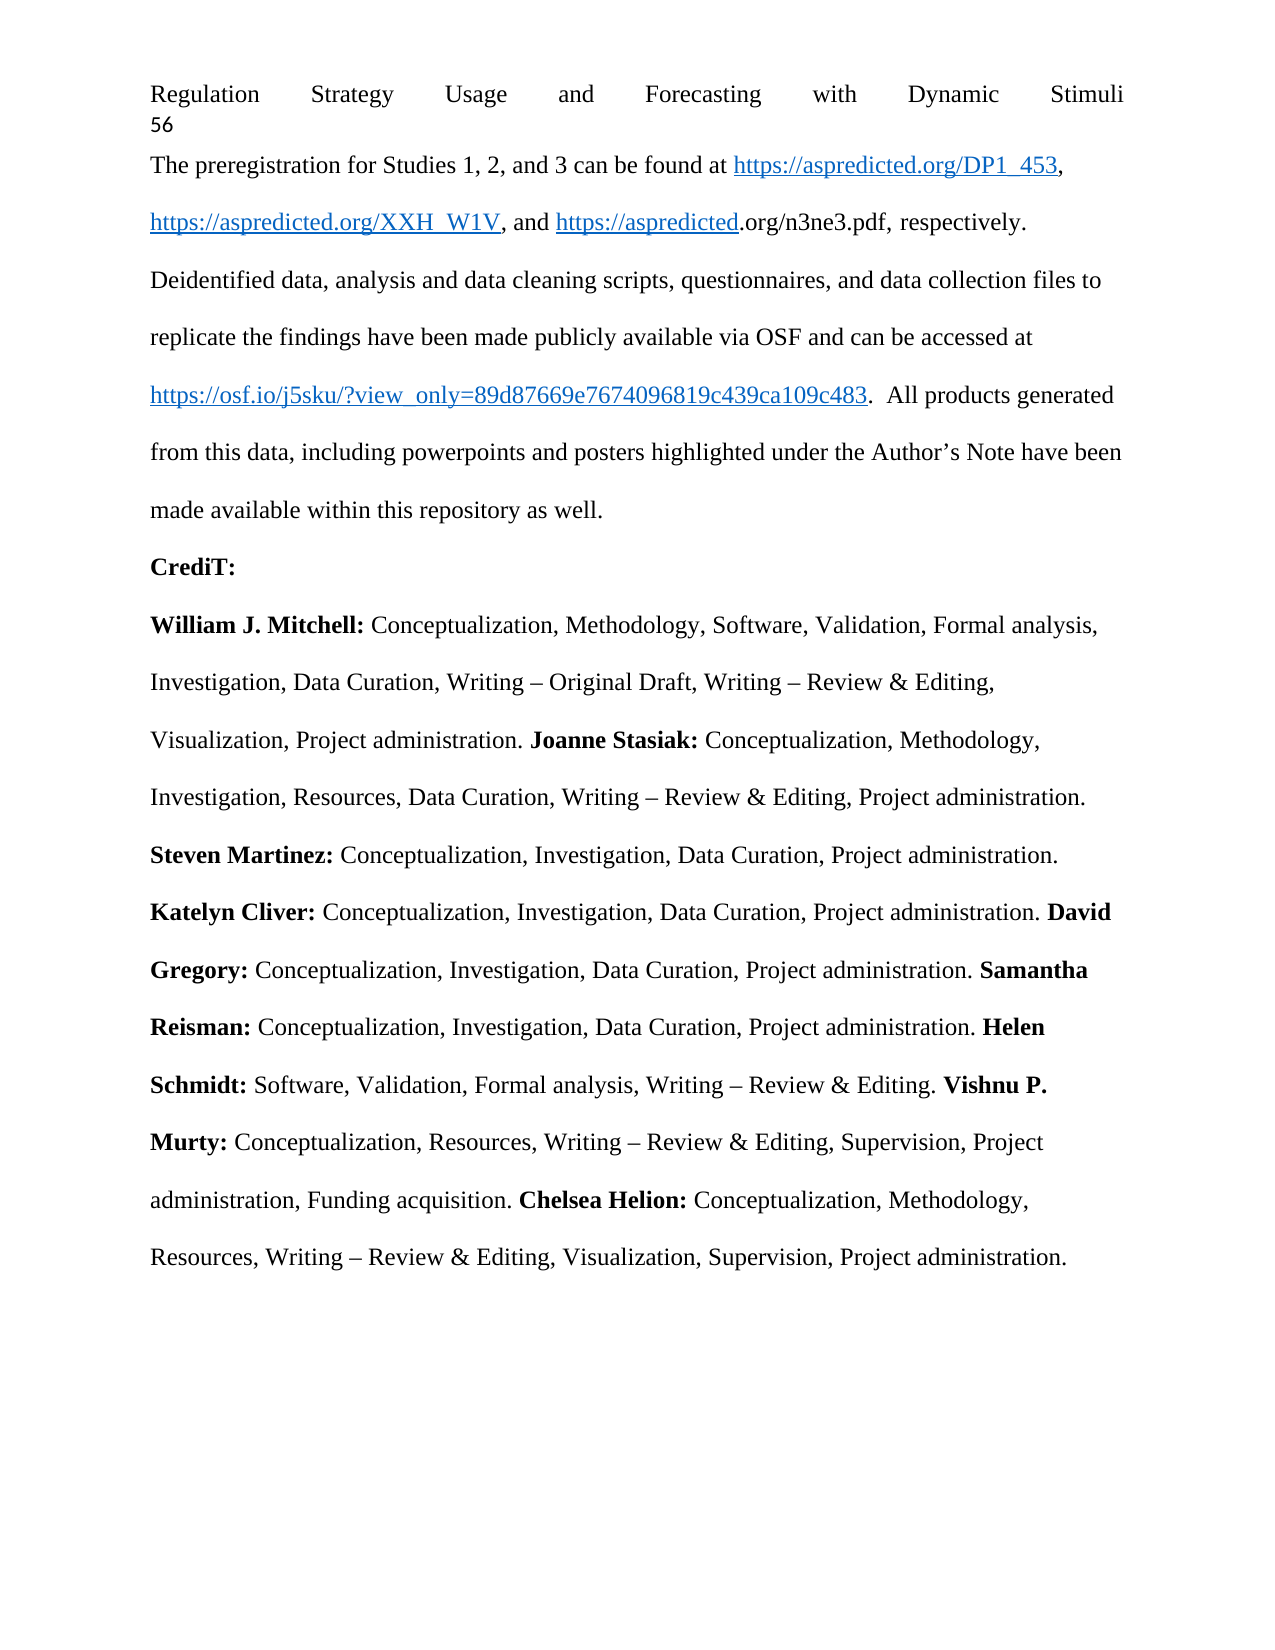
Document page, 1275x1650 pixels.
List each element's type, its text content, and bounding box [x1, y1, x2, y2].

text CrediT: [150, 552, 1125, 581]
text The preregistration for Studies 1, 2, and 3 can be found at https://aspredicted.org/DP1_453, https://aspredicted.org/XXH_W1V, and https://aspredicted.org/n3ne3.pdf, respectively. Deidentified data, analysis and data cleaning scripts, questionnaires, and data collection files to replicate the findings have been made publicly available via OSF and can be accessed at https://osf.io/j5sku/?view_only=89d87669e7674096819c439ca109c483. All products generated from this data, including powerpoints and posters highlighted under the Author’s Note have been made available within this repository as well. [150, 150, 1125, 524]
text William J. Mitchell: Conceptualization, Methodology, Software, Validation, Formal analysis, Investigation, Data Curation, Writing – Original Draft, Writing – Review & Editing, Visualization, Project administration. Joanne Stasiak: Conceptualization, Methodology, Investigation, Resources, Data Curation, Writing – Review & Editing, Project administration. Steven Martinez: Conceptualization, Investigation, Data Curation, Project administration. Katelyn Cliver: Conceptualization, Investigation, Data Curation, Project administration. David Gregory: Conceptualization, Investigation, Data Curation, Project administration. Samantha Reisman: Conceptualization, Investigation, Data Curation, Project administration. Helen Schmidt: Software, Validation, Formal analysis, Writing – Review & Editing. Vishnu P. Murty: Conceptualization, Resources, Writing – Review & Editing, Supervision, Project administration, Funding acquisition. Chelsea Helion: Conceptualization, Methodology, Resources, Writing – Review & Editing, Visualization, Supervision, Project administration. [150, 610, 1125, 1329]
